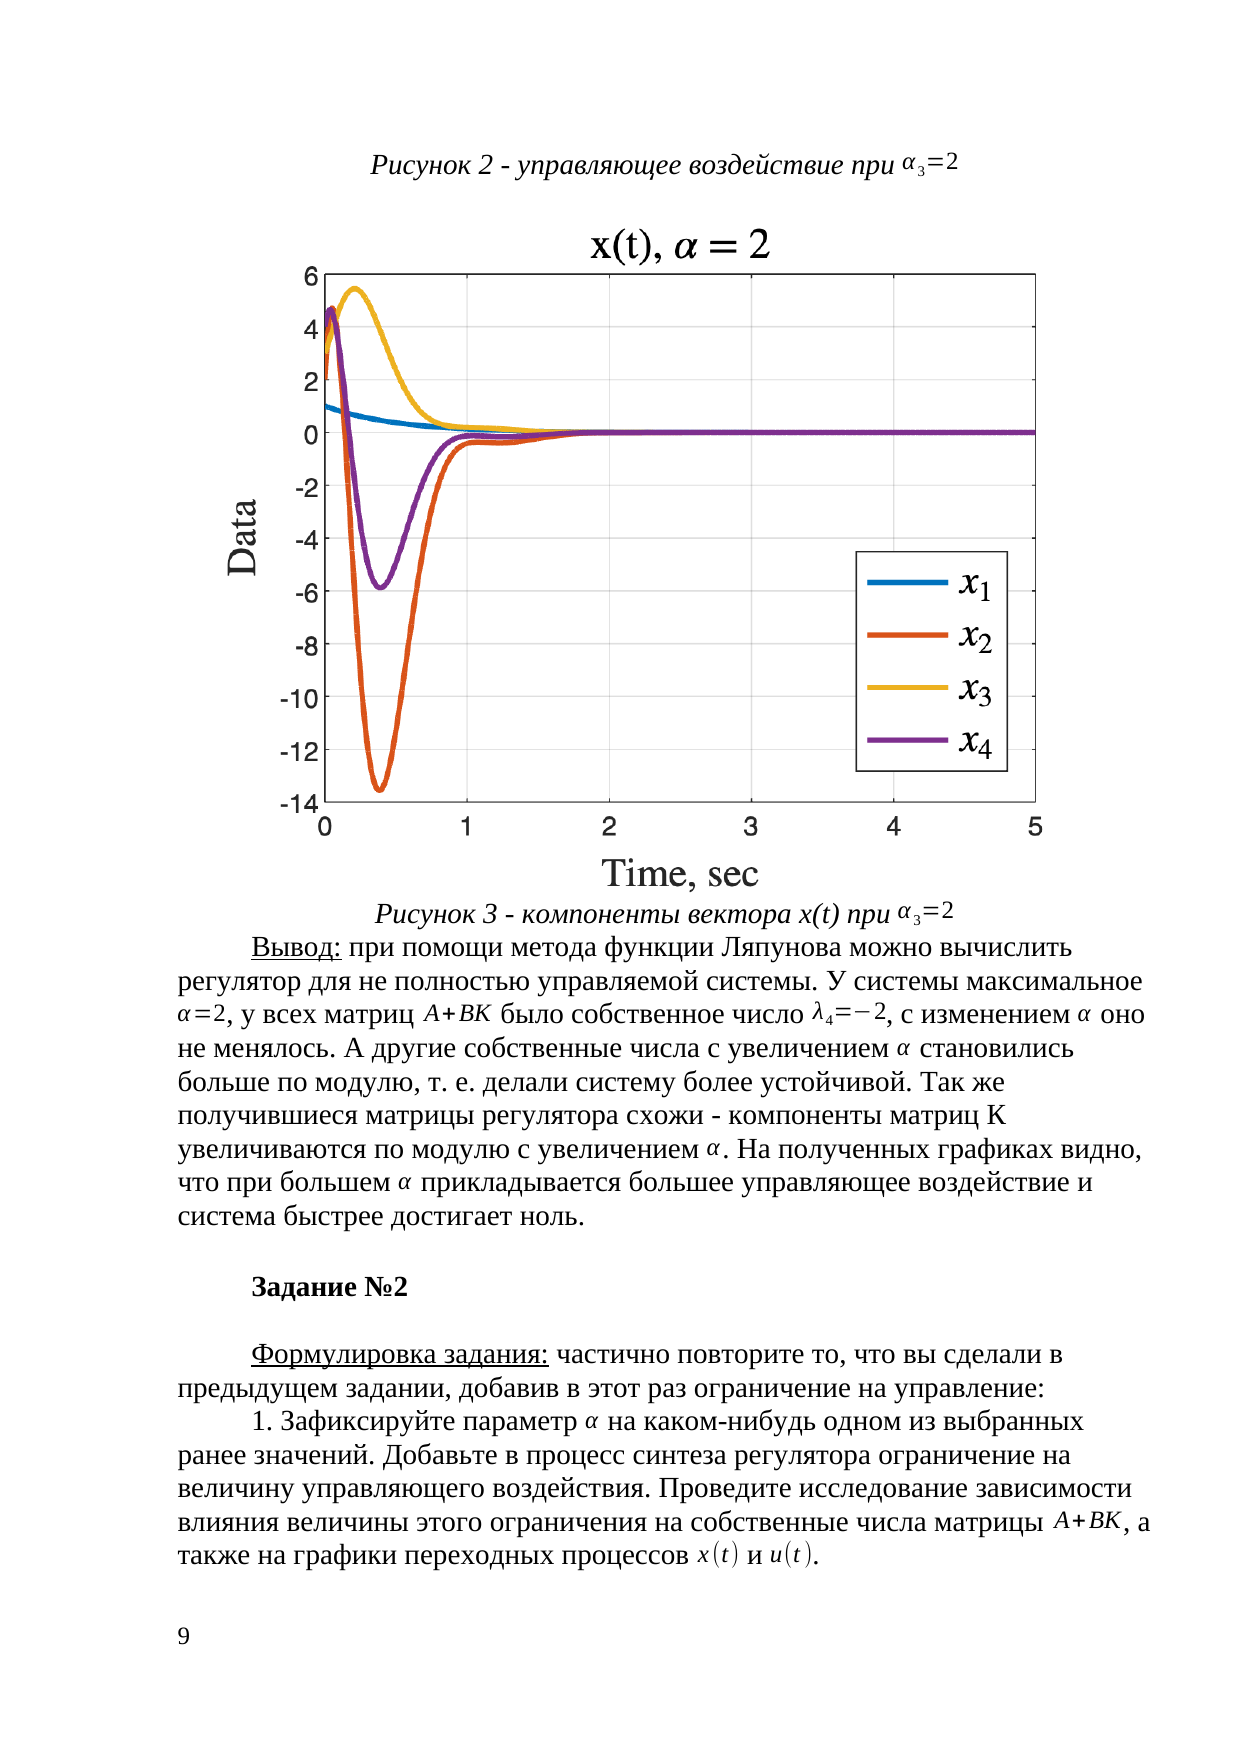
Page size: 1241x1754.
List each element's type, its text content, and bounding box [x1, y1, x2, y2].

subtitle Задание №2 [177, 1269, 1152, 1303]
text Вывод: при помощи метода функции Ляпунова можно вычислить регулятор для не полностью управляемой системы. У системы максимальное , у всех матриц было собственное число , с изменением оно не менялось. А другие собственные числа с увеличением становились больше по модулю, т. е. делали систему более устойчивой. Так же получившиеся матрицы регулятора схожи - компоненты матриц К увеличиваются по модулю с увеличением . На полученных графиках видно, что при большем прикладывается большее управляющее воздействие и система быстрее достигает ноль. [177, 929, 1152, 1231]
picture [206, 209, 1123, 896]
text Рисунок 2 - управляющее воздействие при [177, 147, 1152, 180]
text Рисунок 3 - компоненты вектора x(t) при [177, 896, 1152, 929]
text 1. Зафиксируйте параметр на каком-нибудь одном из выбранных ранее значений. Добавьте в процесс синтеза регулятора ограничение на величину управляющего воздействия. Проведите исследование зависимости влияния величины этого ограничения на собственные числа матрицы , а также на графики переходных процессов и . [177, 1403, 1152, 1571]
text Формулировка задания: частично повторите то, что вы сделали в предыдущем задании, добавив в этот раз ограничение на управление: [177, 1336, 1152, 1403]
